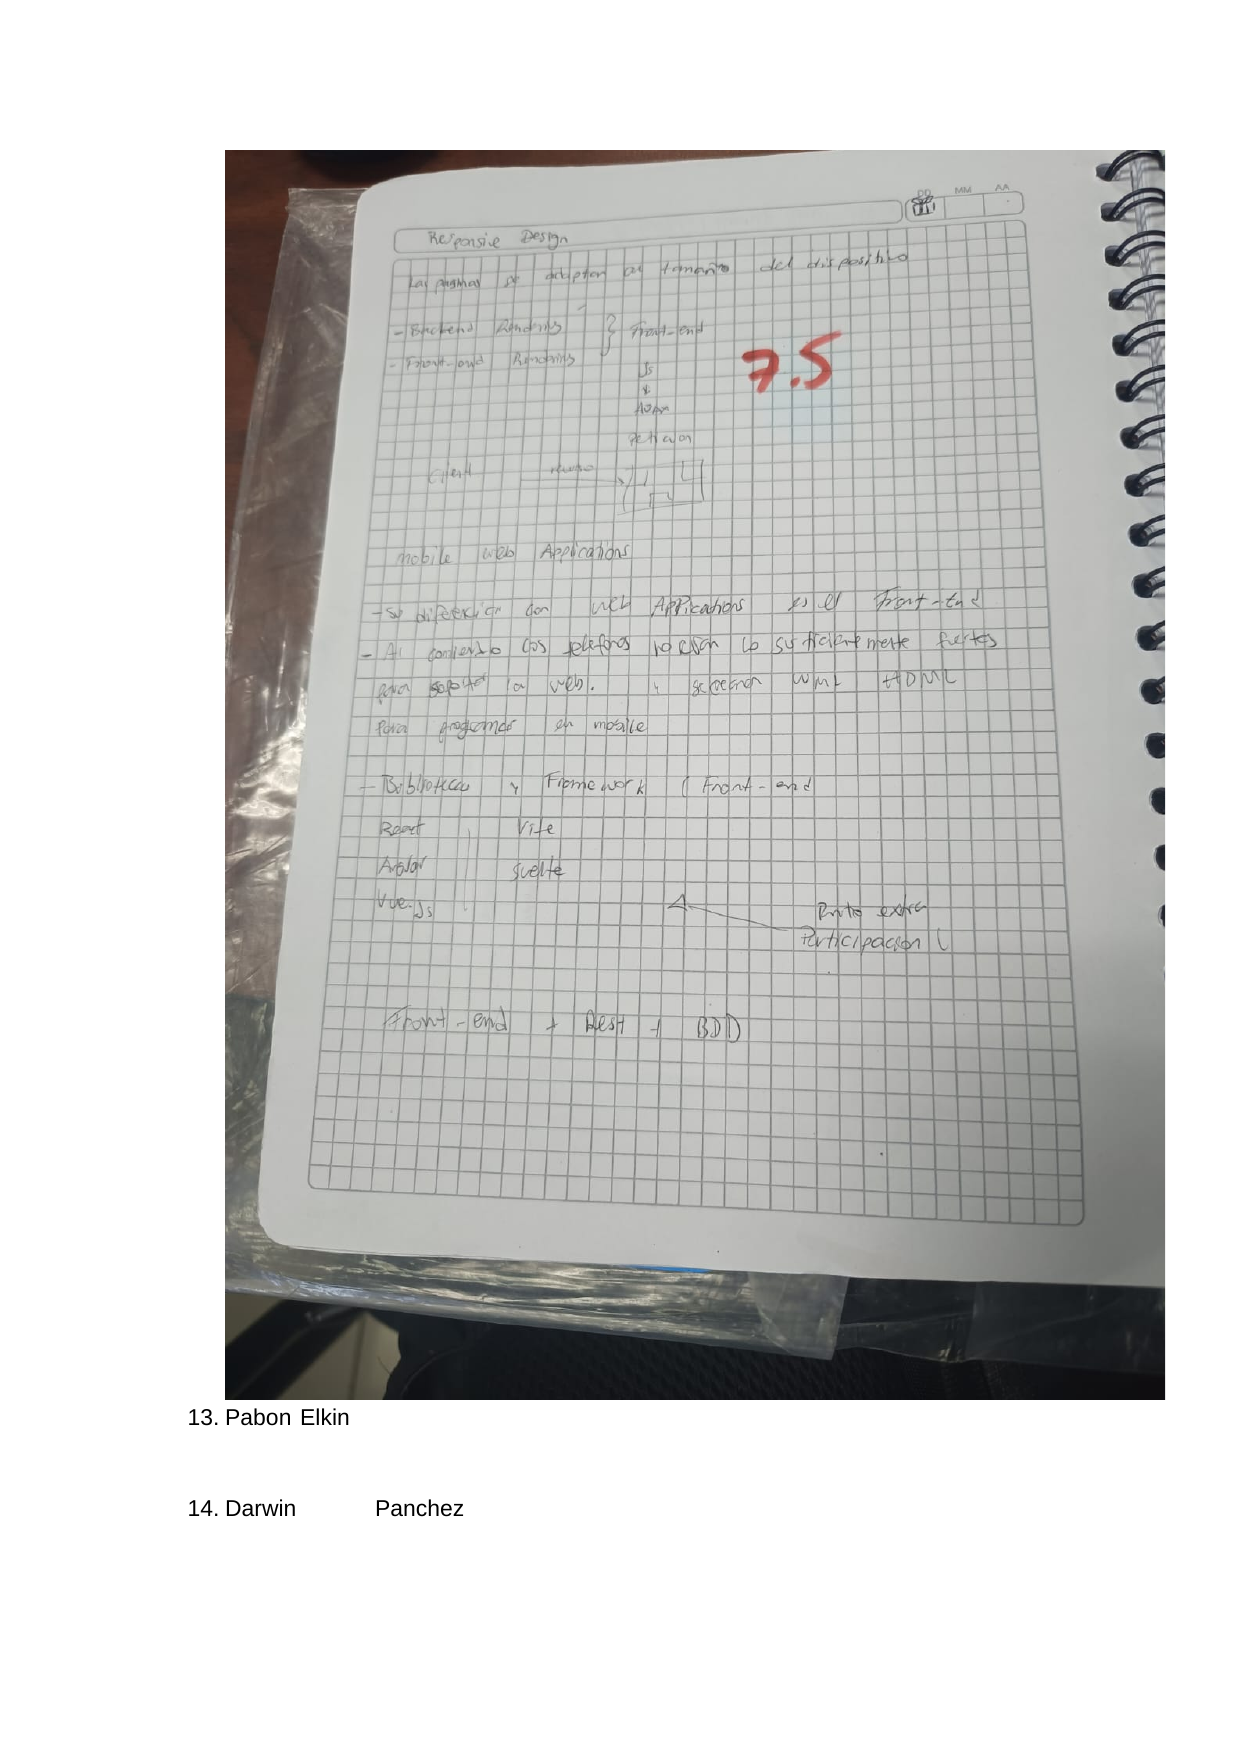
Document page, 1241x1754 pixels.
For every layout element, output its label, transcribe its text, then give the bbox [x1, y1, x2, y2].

list Pabon Elkin [187, 1404, 1090, 1430]
list Darwin Panchez [187, 1494, 1090, 1521]
picture [225, 150, 1166, 1400]
